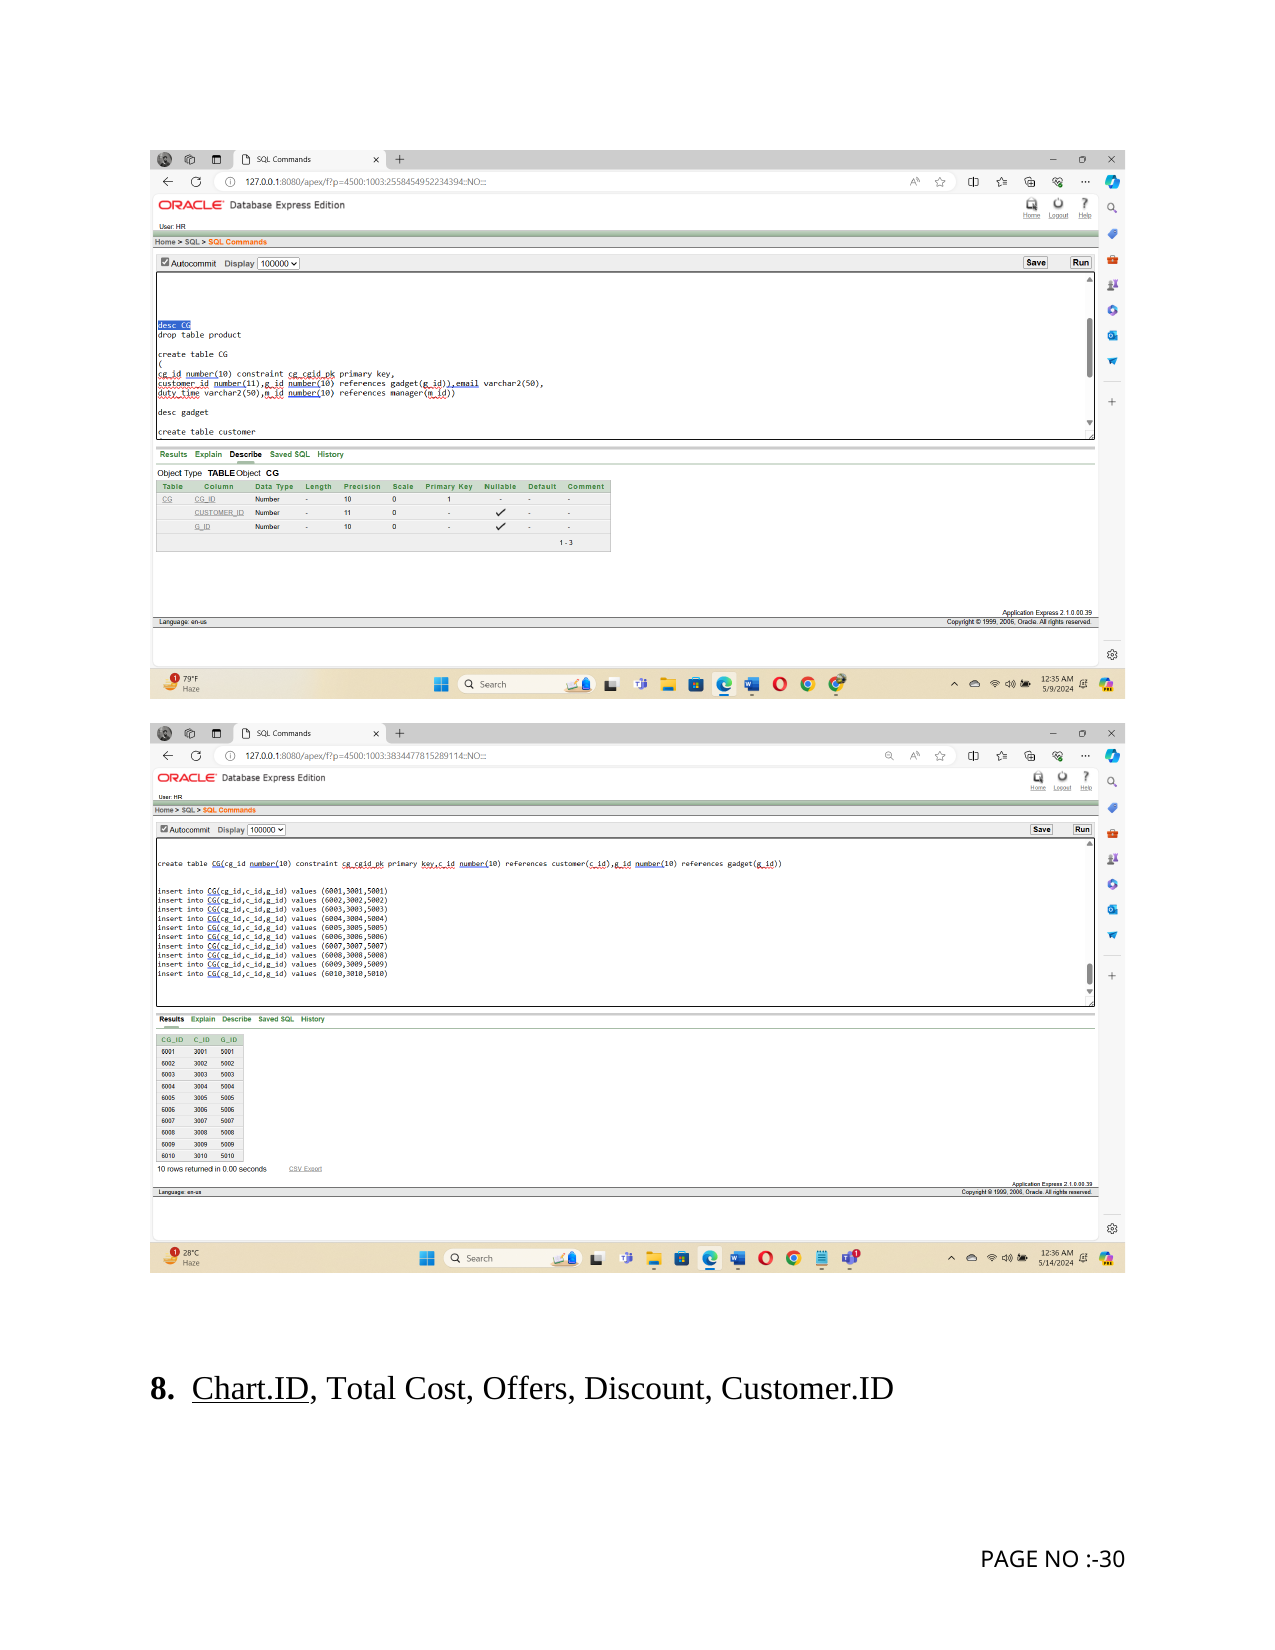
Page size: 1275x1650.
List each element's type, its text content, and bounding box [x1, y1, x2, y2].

picture [150, 150, 1125, 699]
text 8. Chart.ID, Total Cost, Offers, Discount, Customer.ID [150, 1368, 1125, 1407]
picture [150, 723, 1125, 1273]
